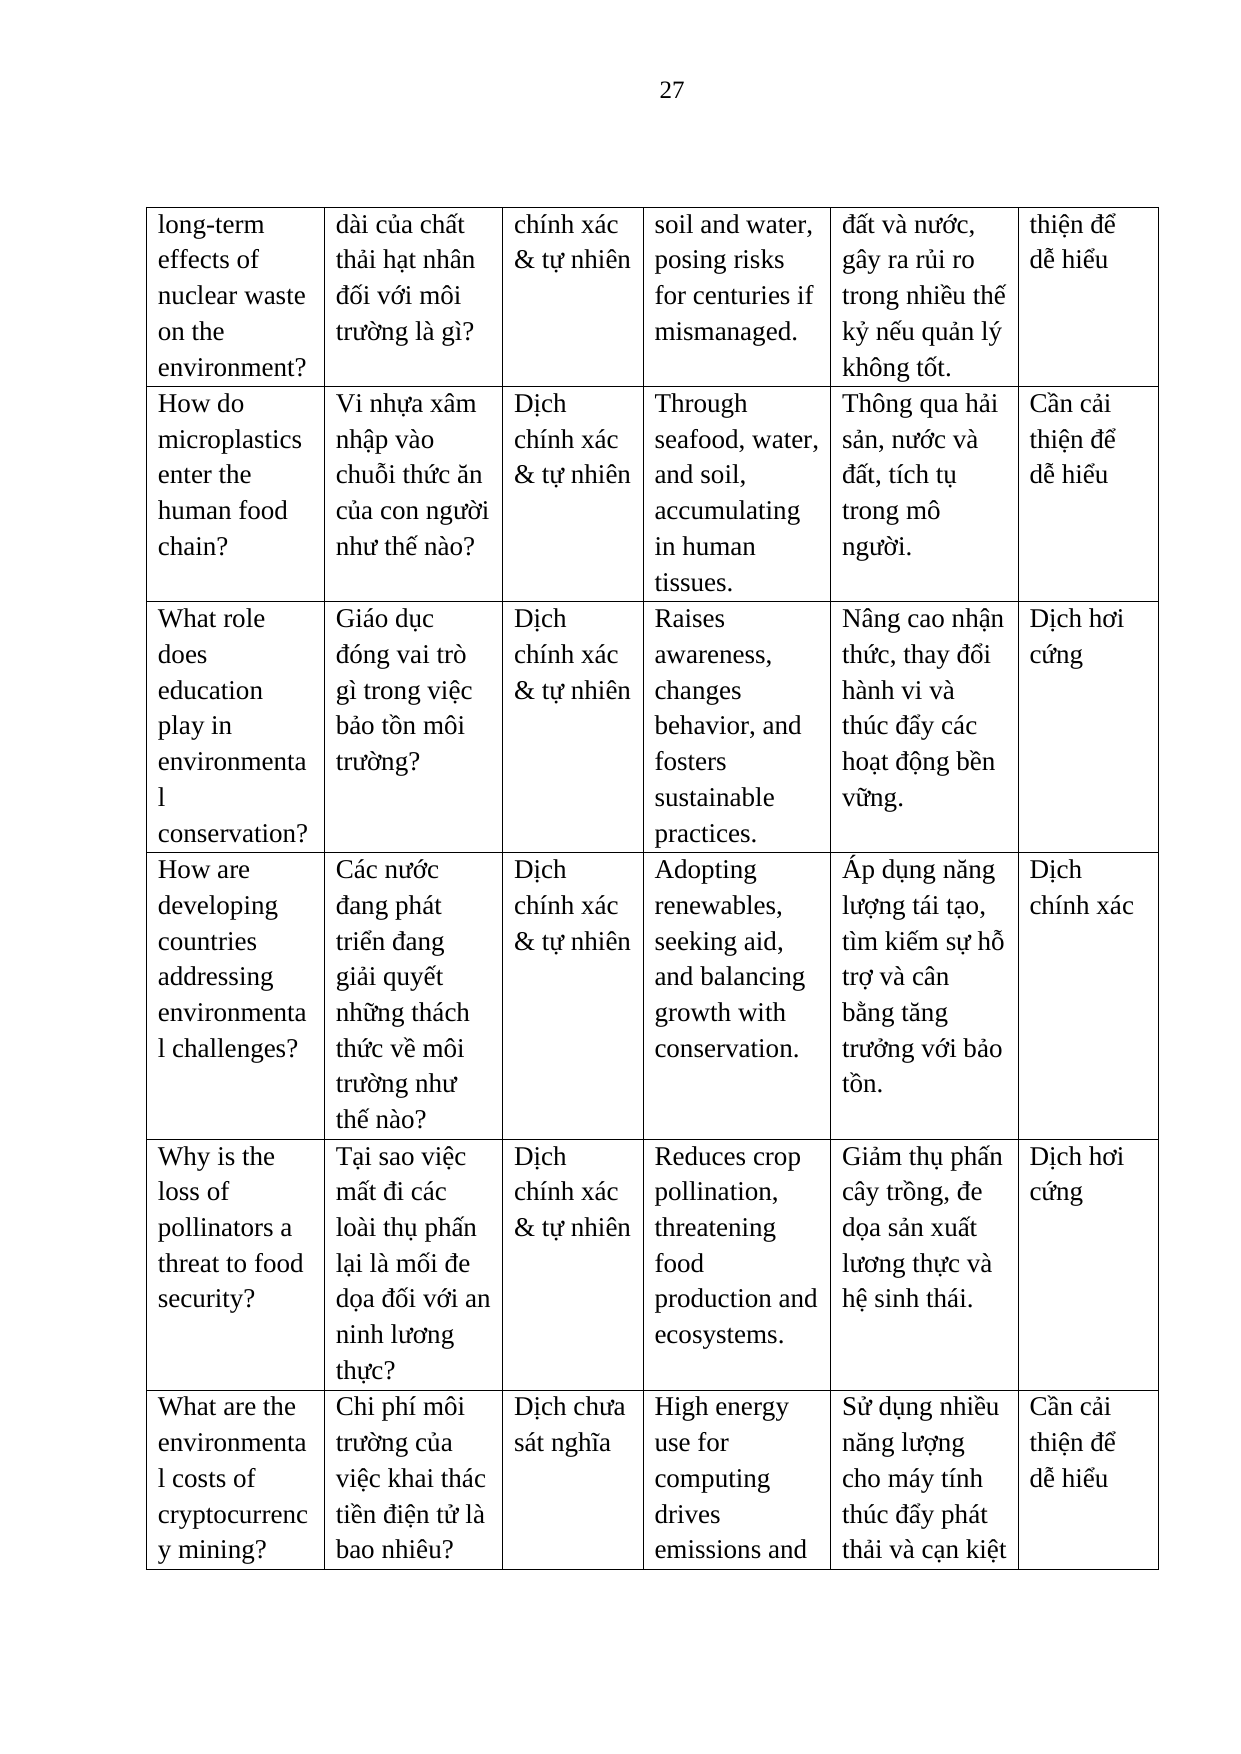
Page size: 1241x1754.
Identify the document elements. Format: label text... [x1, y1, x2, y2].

table_cell Dịch chưa sát nghĩa [503, 1391, 643, 1569]
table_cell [147, 1391, 324, 1569]
table_cell Dịch hơi cứng [1019, 602, 1158, 852]
table_cell Dịch hơi cứng [1019, 1140, 1158, 1389]
table_cell How do microplastics enter the human food chain? [147, 387, 324, 601]
table_cell Tại sao việc mất đi các loài thụ phấn lại là mối đe dọa đối với an ninh lương thực? [325, 1140, 502, 1389]
table_cell Dịch chính xác & tự nhiên [503, 1140, 643, 1389]
table_cell Adopting renewables, seeking aid, and balancing growth with conservation. [644, 853, 830, 1139]
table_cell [644, 1391, 830, 1569]
table_cell Raises awareness, changes behavior, and fosters sustainable practices. [644, 602, 830, 852]
table_cell Cần cải thiện để dễ hiểu [1019, 387, 1158, 601]
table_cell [503, 208, 643, 386]
table_cell Thông qua hải sản, nước và đất, tích tụ trong mô người. [831, 387, 1018, 601]
table_cell Through seafood, water, and soil, accumulating in human tissues. [644, 387, 830, 601]
table_cell Giảm thụ phấn cây trồng, đe dọa sản xuất lương thực và hệ sinh thái. [831, 1140, 1018, 1389]
table_cell Why is the loss of pollinators a threat to food security? [147, 1140, 324, 1389]
table_cell Áp dụng năng lượng tái tạo, tìm kiếm sự hỗ trợ và cân bằng tăng trưởng với bảo tồn. [831, 853, 1018, 1139]
table_cell Dịch chính xác & tự nhiên [503, 387, 643, 601]
table_cell Dịch chính xác [1019, 853, 1158, 1139]
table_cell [325, 1391, 502, 1569]
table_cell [147, 208, 324, 386]
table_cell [644, 208, 830, 386]
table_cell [831, 1391, 1018, 1569]
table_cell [1019, 208, 1158, 386]
table_cell Dịch chính xác & tự nhiên [503, 602, 643, 852]
table_cell Reduces crop pollination, threatening food production and ecosystems. [644, 1140, 830, 1389]
table_cell What role does education play in environmental conservation? [147, 602, 324, 852]
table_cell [831, 208, 1018, 386]
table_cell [1019, 1391, 1158, 1569]
table_cell Vi nhựa xâm nhập vào chuỗi thức ăn của con người như thế nào? [325, 387, 502, 601]
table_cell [325, 208, 502, 386]
table_cell How are developing countries addressing environmental challenges? [147, 853, 324, 1139]
table_cell Các nước đang phát triển đang giải quyết những thách thức về môi trường như thế nào? [325, 853, 502, 1139]
table_cell Giáo dục đóng vai trò gì trong việc bảo tồn môi trường? [325, 602, 502, 852]
table_cell Nâng cao nhận thức, thay đổi hành vi và thúc đẩy các hoạt động bền vững. [831, 602, 1018, 852]
table_cell Dịch chính xác & tự nhiên [503, 853, 643, 1139]
